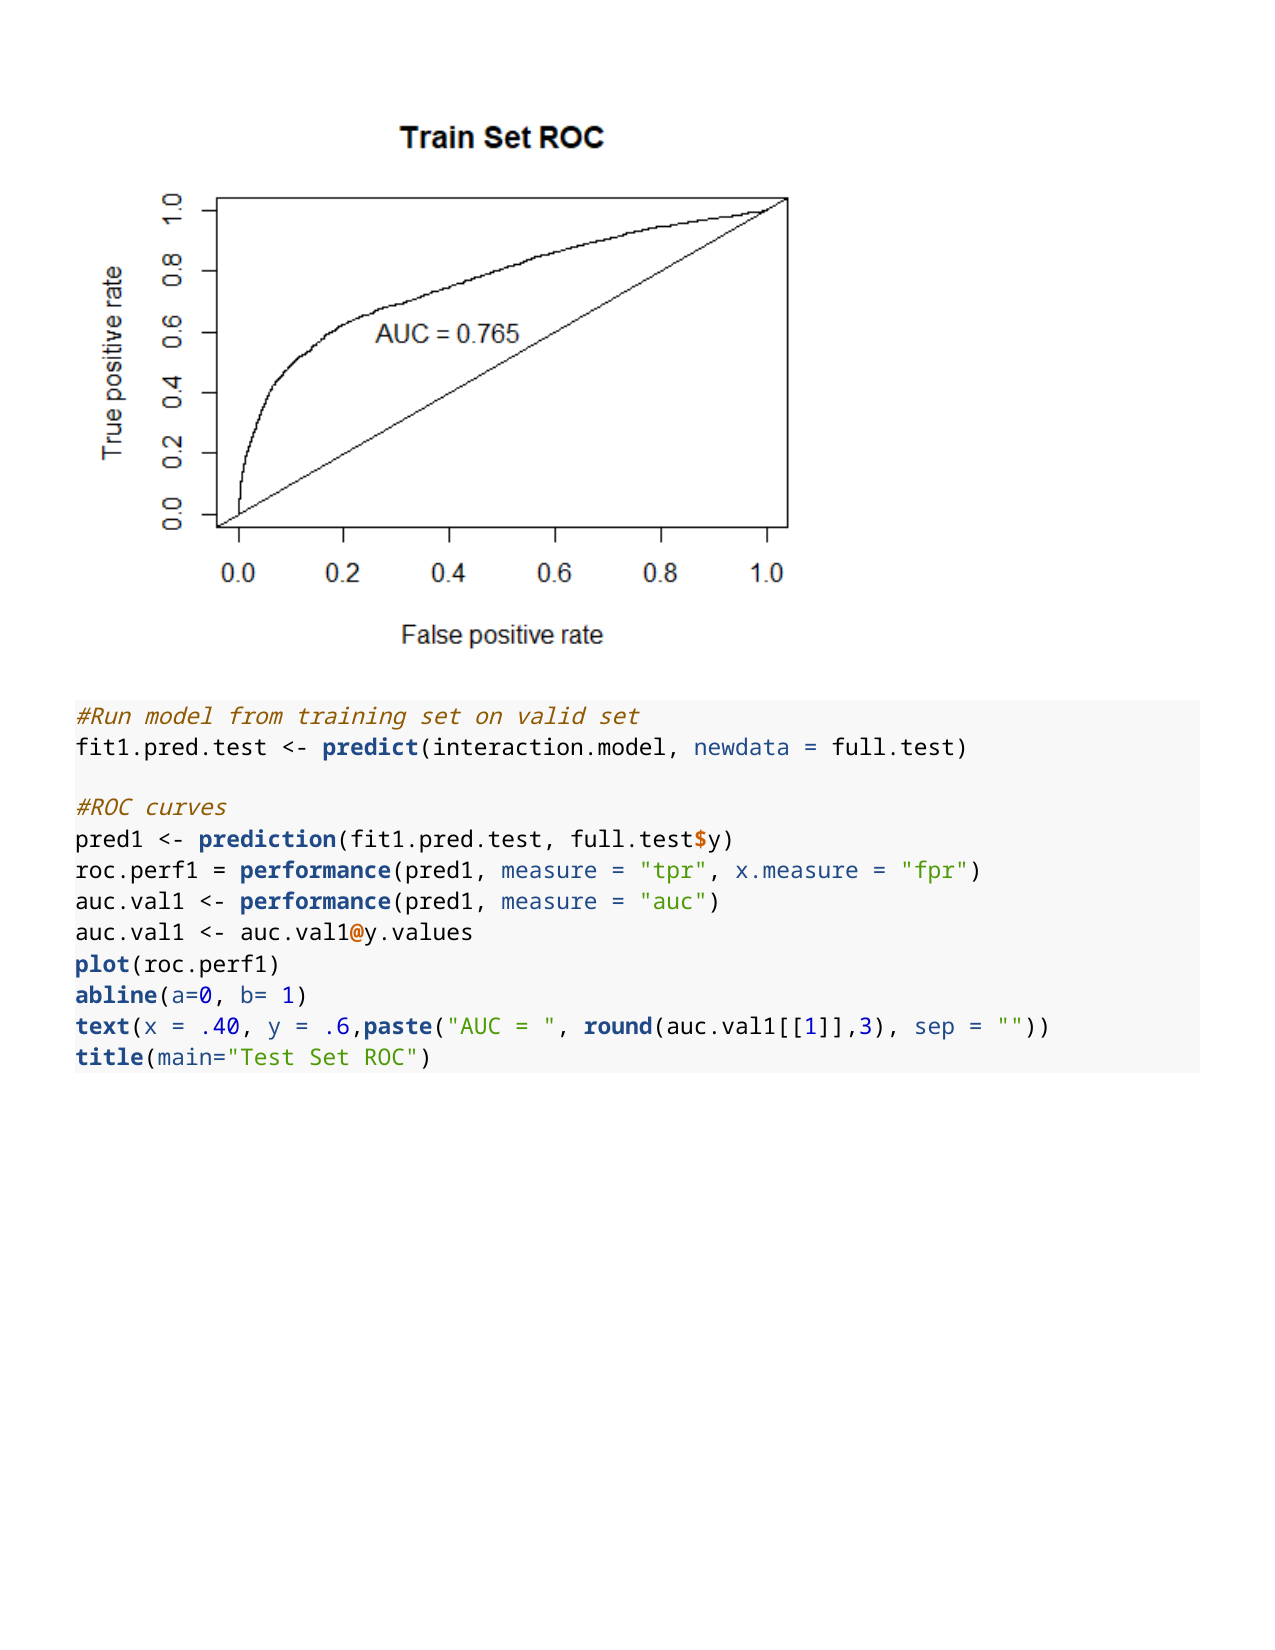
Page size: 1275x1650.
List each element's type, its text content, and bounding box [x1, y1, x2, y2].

picture [93, 75, 852, 682]
text #Run model from training set on valid set fit1.pred.test <- predict(interaction.model, newdata = full.test) #ROC curves pred1 <- prediction(fit1.pred.test, full.test$y) roc.perf1 = performance(pred1, measure = "tpr", x.measure = "fpr") auc.val1 <- performance(pred1, measure = "auc") auc.val1 <- auc.val1@y.values plot(roc.perf1) abline(a=0, b= 1) text(x = .40, y = .6,paste("AUC = ", round(auc.val1[[1]],3), sep = "")) title(main="Test Set ROC") [75, 700, 1200, 1073]
